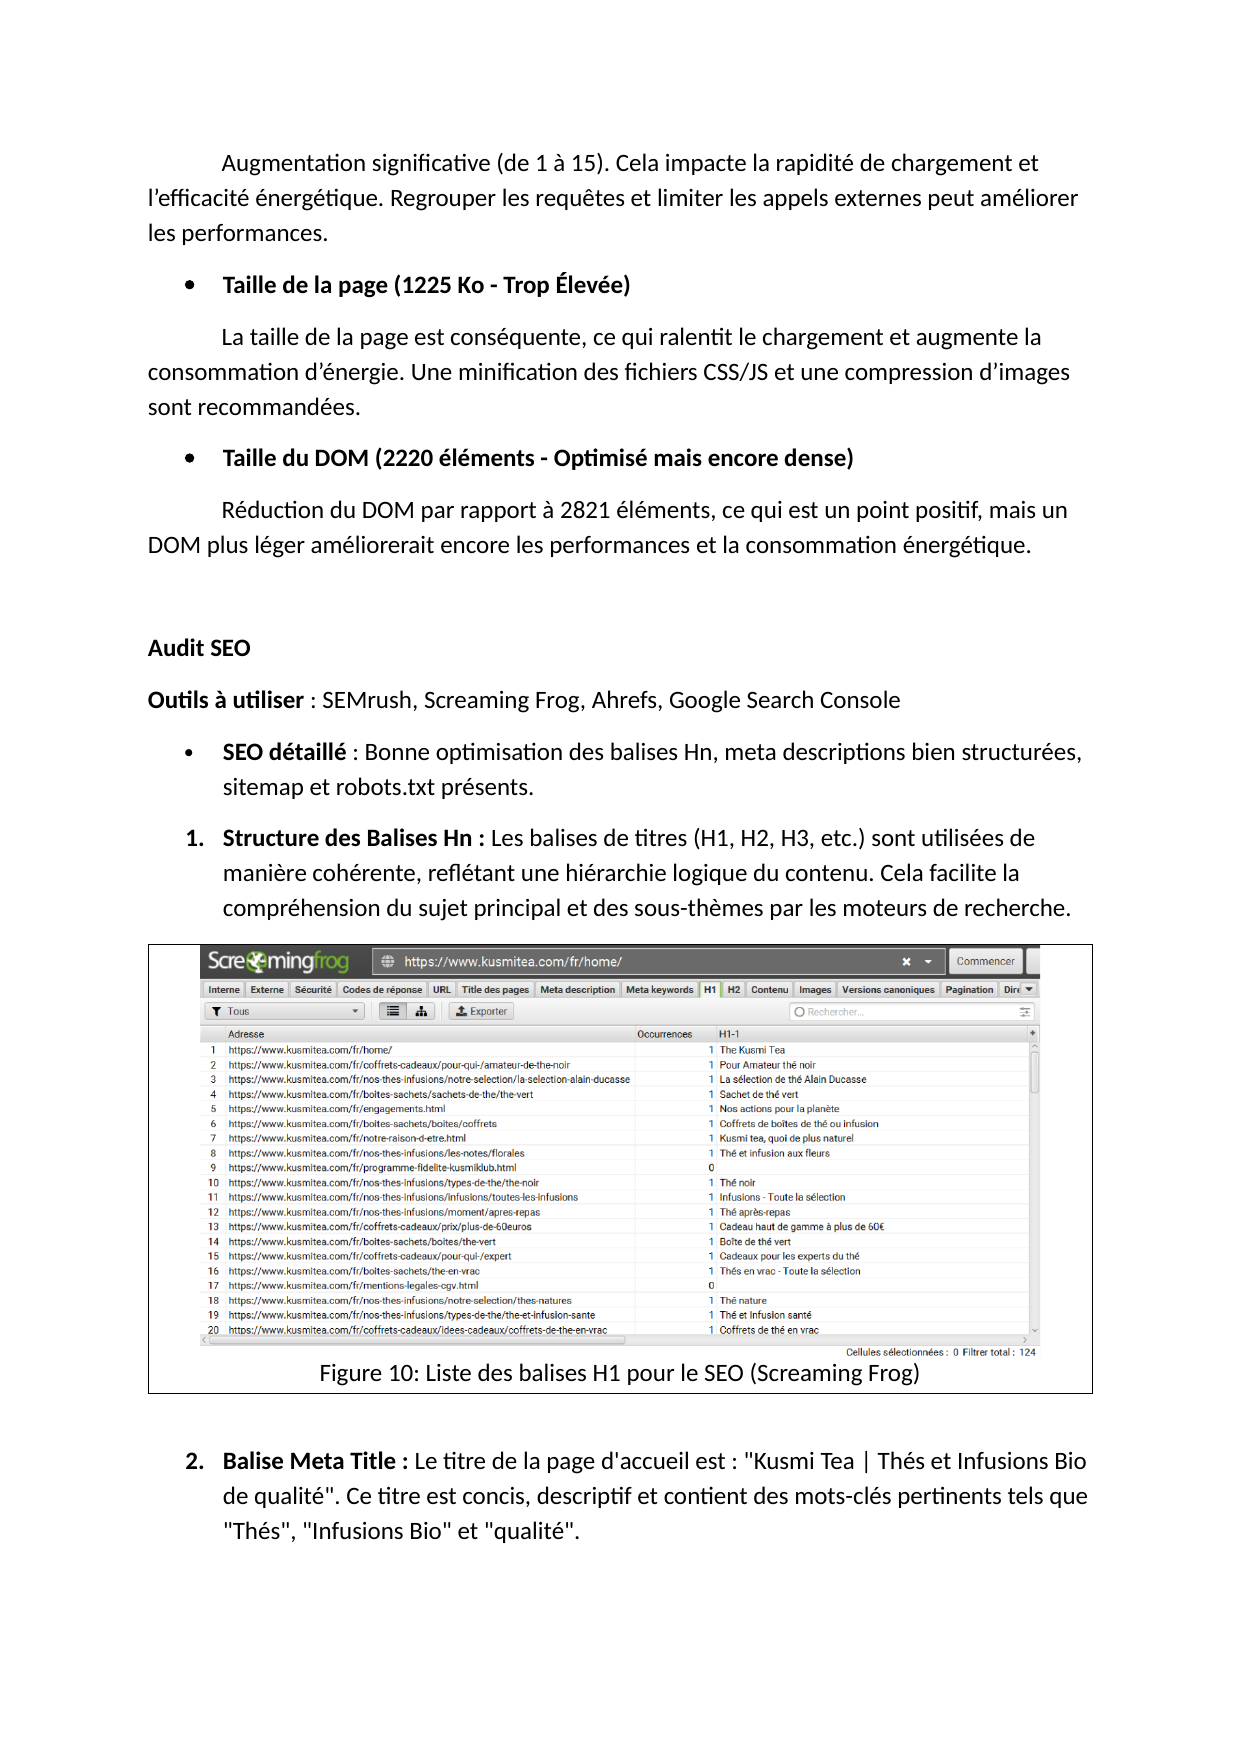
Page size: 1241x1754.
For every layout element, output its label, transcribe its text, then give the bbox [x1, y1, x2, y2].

text Outils à utiliser : SEMrush, Screaming Frog, Ahrefs, Google Search Console [148, 684, 1093, 715]
list Taille de la page (1225 Ko - Trop Élevée) [185, 269, 1093, 300]
text La taille de la page est conséquente, ce qui ralentit le chargement et augmente la consommation d’énergie. Une minification des fichiers CSS/JS et une compression d’images sont recommandées. [148, 321, 1093, 421]
picture [200, 945, 1041, 1358]
text Audit SEO [148, 633, 1093, 663]
list Structure des Balises Hn : Les balises de titres (H1, H2, H3, etc.) sont utilisées de manière cohérente, reflétant une hiérarchie logique du contenu. Cela facilite la compréhension du sujet principal et des sous-thèmes par les moteurs de recherche. [185, 823, 1093, 923]
list Balise Meta Title : Le titre de la page d'accueil est : "Kusmi Tea | Thés et Infusions Bio de qualité". Ce titre est concis, descriptif et contient des mots-clés pertinents tels que "Thés", "Infusions Bio" et "qualité". [185, 1445, 1093, 1546]
list Taille du DOM (2220 éléments - Optimisé mais encore dense) [185, 443, 1093, 473]
text Réduction du DOM par rapport à 2821 éléments, ce qui est un point positif, mais un DOM plus léger améliorerait encore les performances et la consommation énergétique. [148, 494, 1093, 560]
text Augmentation significative (de 1 à 15). Cela impacte la rapidité de chargement et l’efficacité énergétique. Regrouper les requêtes et limiter les appels externes peut améliorer les performances. [148, 148, 1093, 248]
list SEO détaillé : Bonne optimisation des balises Hn, meta descriptions bien structurées, sitemap et robots.txt présents. [185, 736, 1093, 801]
table_header Figure 10: Liste des balises H1 pour le SEO (Screaming Frog) [149, 945, 1092, 1392]
